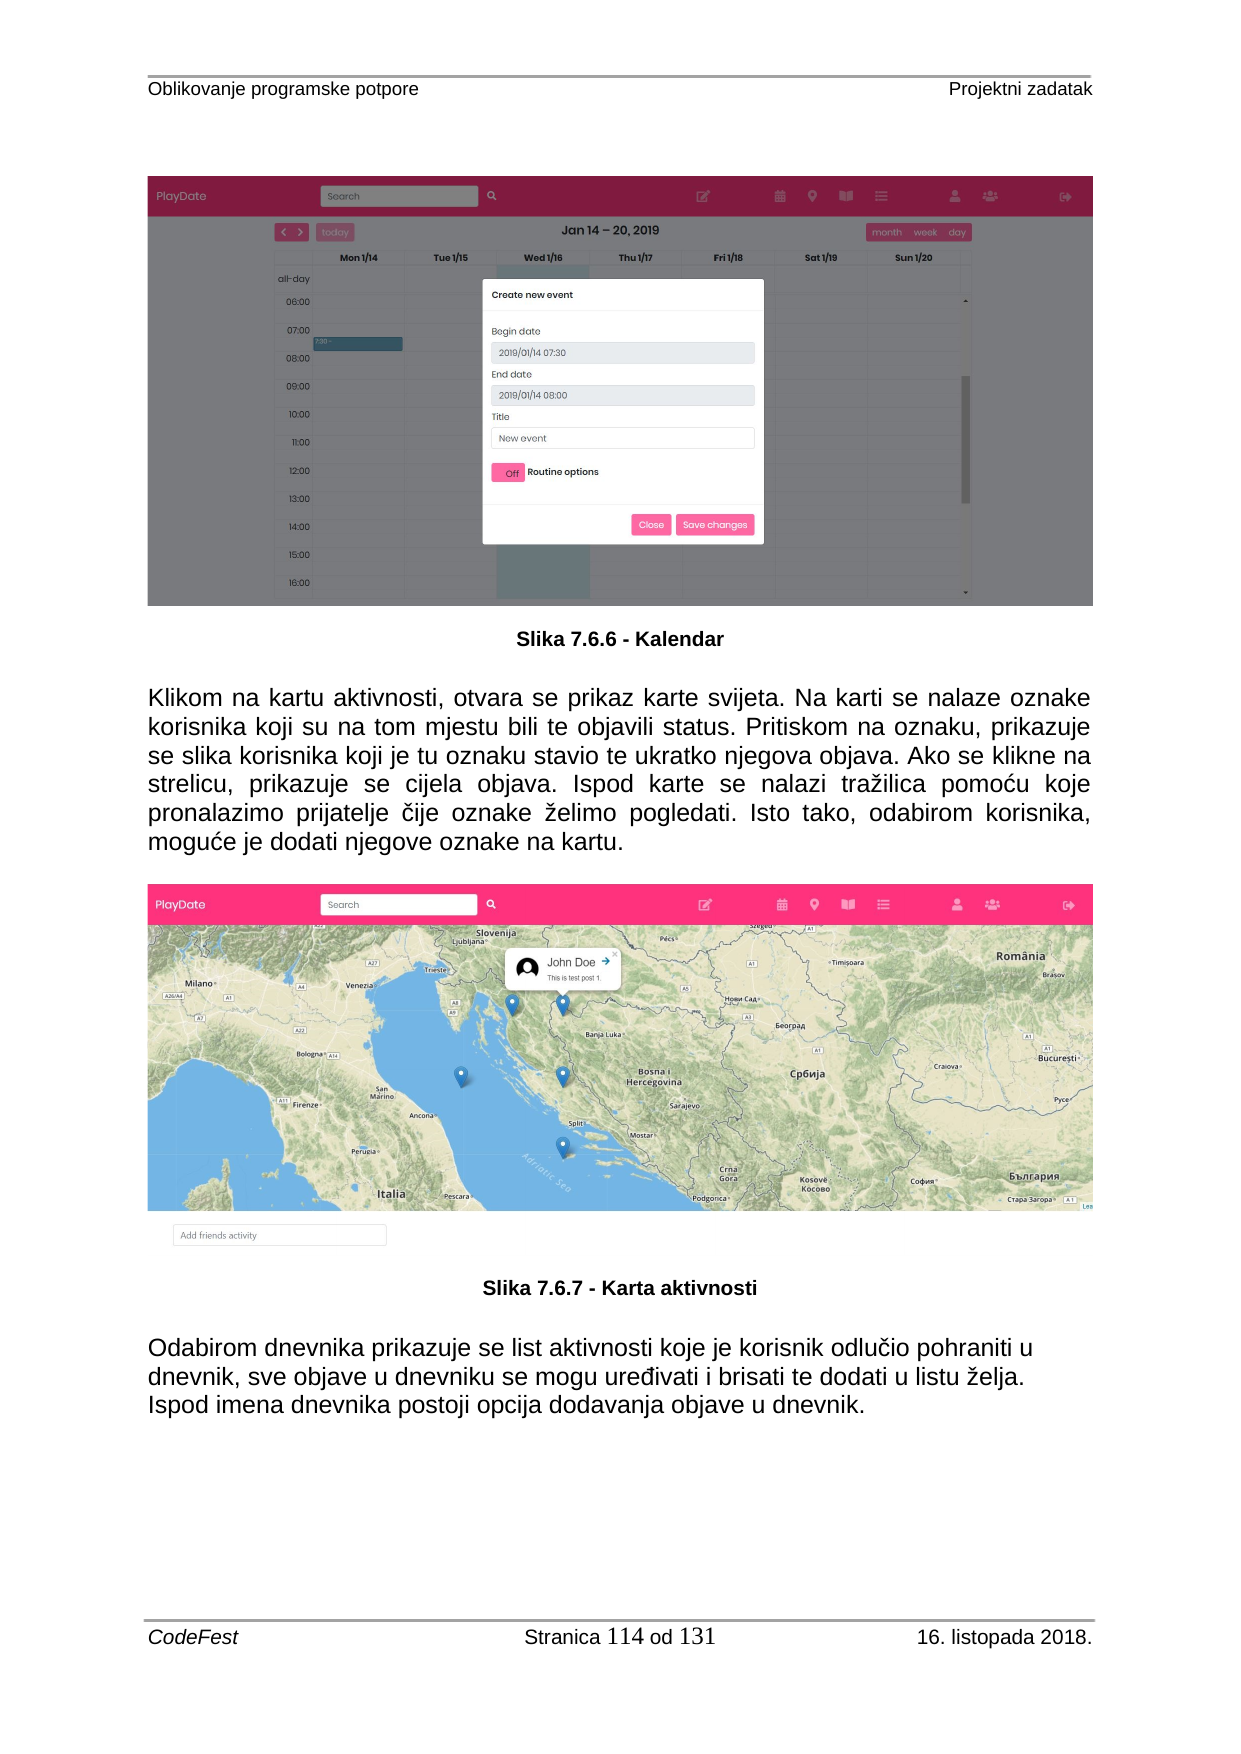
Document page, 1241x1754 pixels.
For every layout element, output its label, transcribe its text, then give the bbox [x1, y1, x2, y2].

subtitle Slika 7.6.6 - Kalendar [148, 626, 1093, 650]
subtitle Slika 7.6.7 - Karta aktivnosti [148, 1276, 1093, 1300]
text Odabirom dnevnika prikazuje se list aktivnosti koje je korisnik odlučio pohraniti u dnevnik, sve objave u dnevniku se mogu uređivati i brisati te dodati u listu želja. Ispod imena dnevnika postoji opcija dodavanja objave u dnevnik. [148, 1333, 1093, 1419]
picture [147, 884, 1093, 1256]
text Klikom na kartu aktivnosti, otvara se prikaz karte svijeta. Na karti se nalaze oznake korisnika koji su na tom mjestu bili te objavili status. Pritiskom na oznaku, prikazuje se slika korisnika koji je tu oznaku stavio te ukratko njegova objava. Ako se klikne na strelicu, prikazuje se cijela objava. Ispod karte se nalazi tražilica pomoću koje pronalazimo prijatelje čije oznake želimo pogledati. Isto tako, odabirom korisnika, moguće je dodati njegove oznake na kartu. [148, 683, 1093, 856]
picture [147, 176, 1093, 606]
